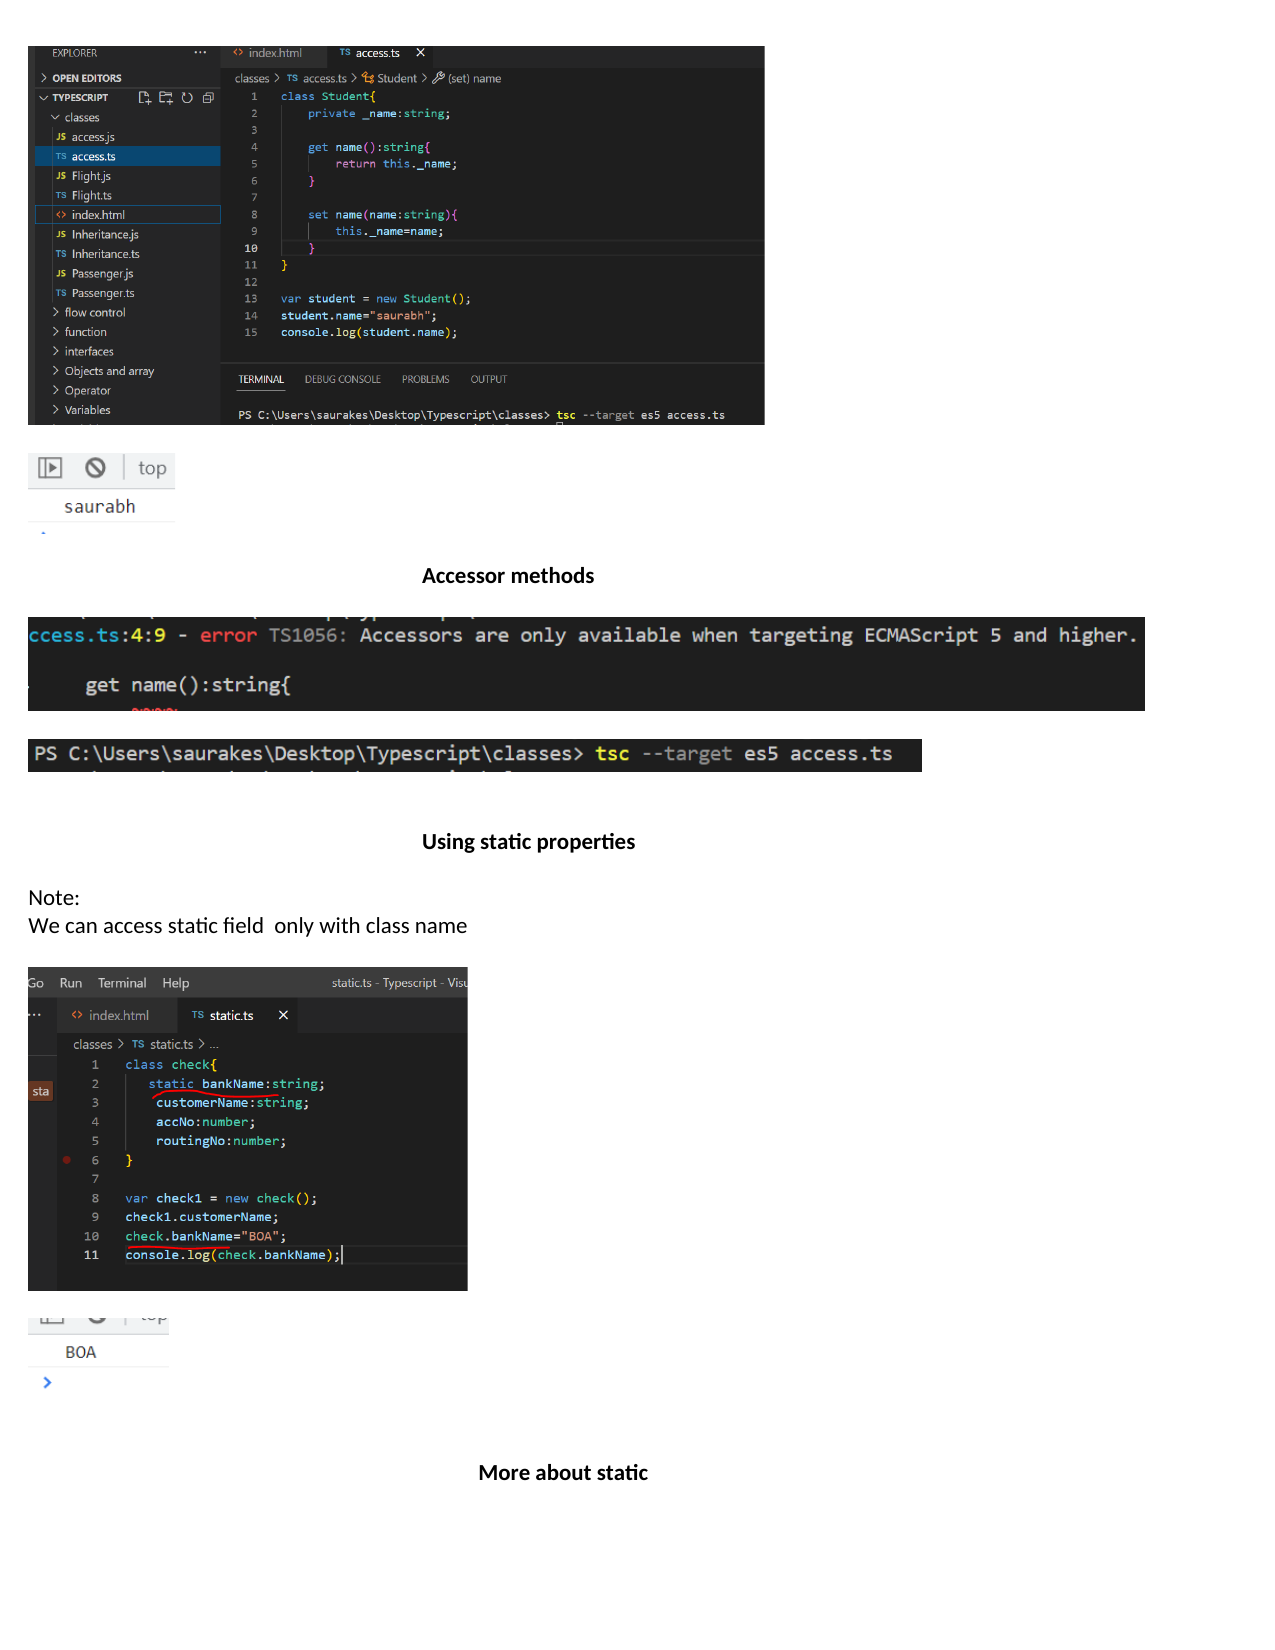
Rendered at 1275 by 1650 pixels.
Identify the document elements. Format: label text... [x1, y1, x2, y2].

text We can access static field only with class name [28, 911, 1237, 939]
picture [28, 453, 175, 534]
text More about static [478, 1458, 1237, 1486]
text Accessor methods [422, 561, 1237, 589]
picture [28, 46, 765, 425]
picture [28, 967, 468, 1291]
picture [28, 617, 1145, 711]
picture [28, 1318, 169, 1402]
text Note: [28, 883, 1237, 911]
text Using static properties [422, 827, 1237, 855]
picture [28, 739, 922, 772]
